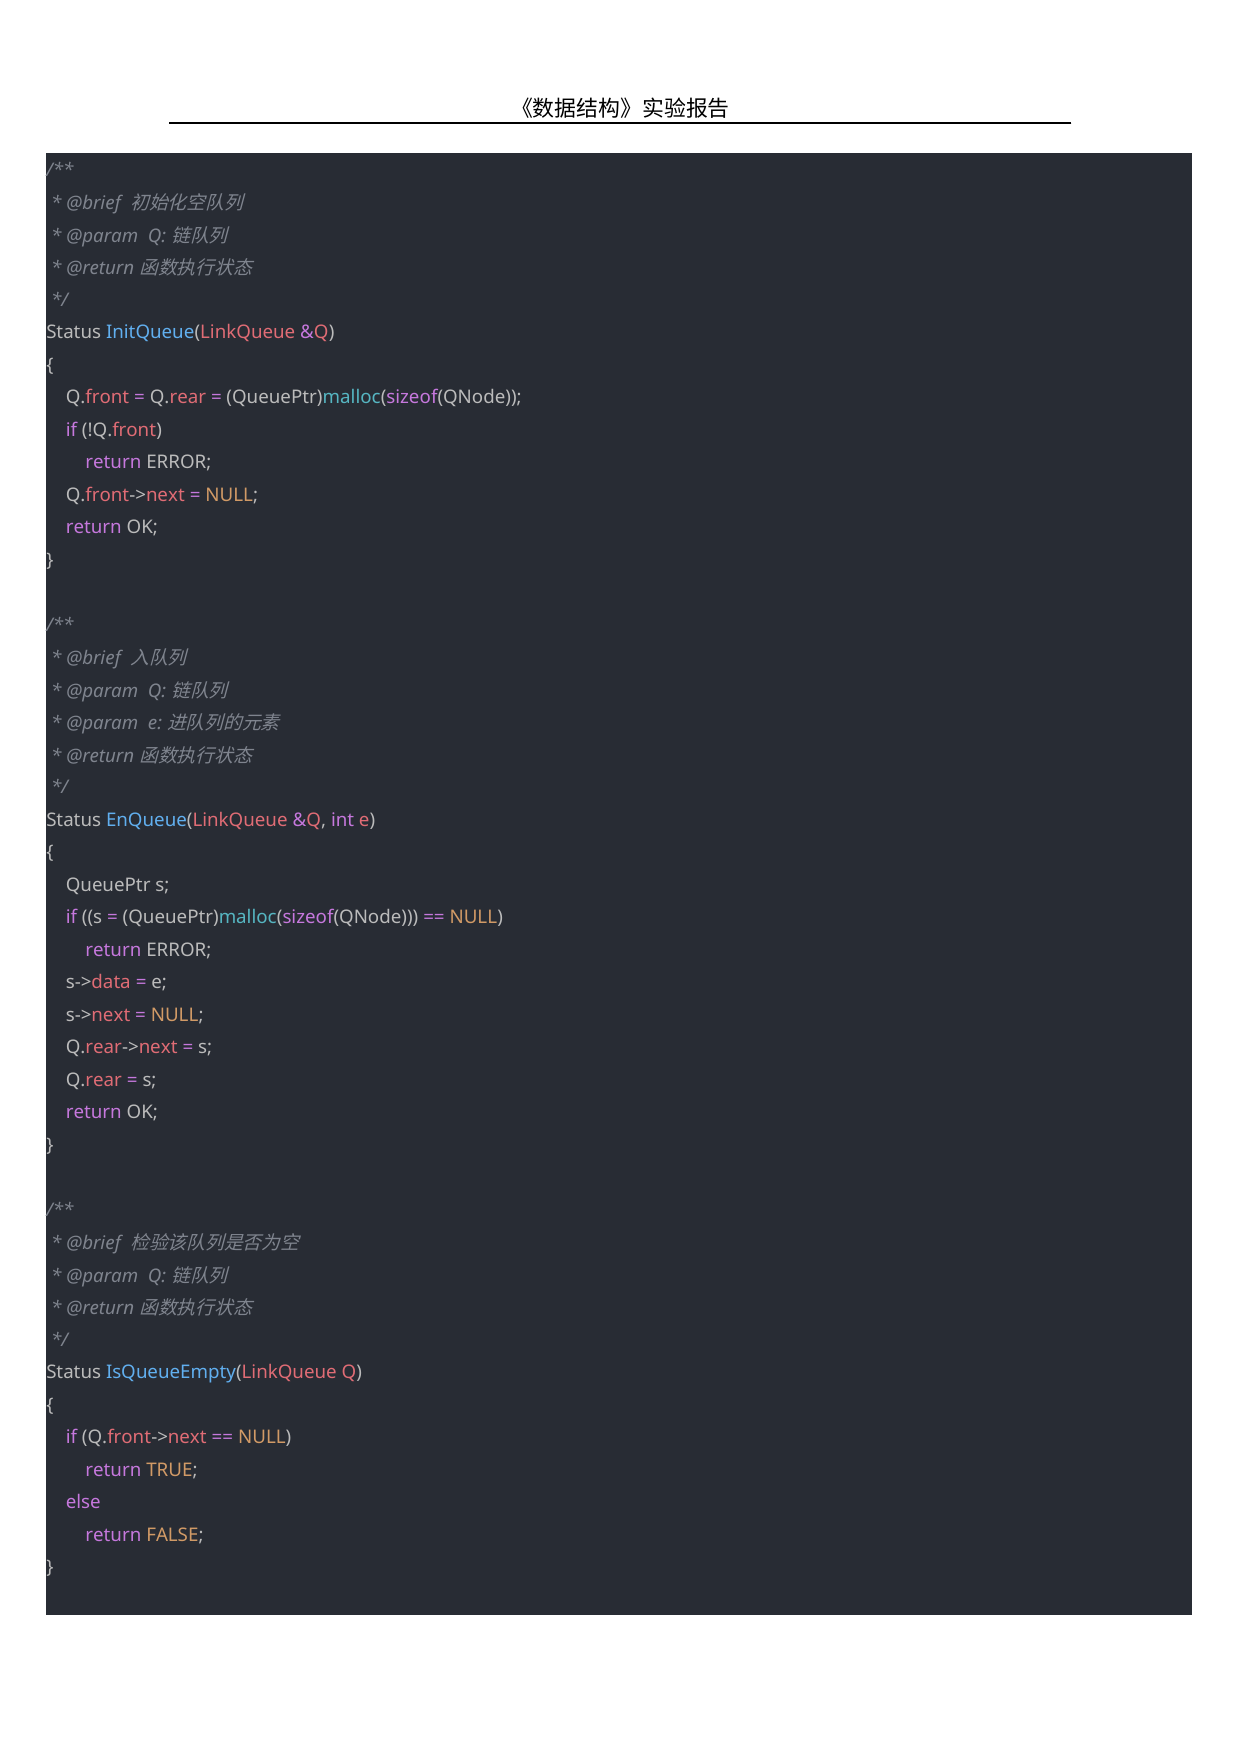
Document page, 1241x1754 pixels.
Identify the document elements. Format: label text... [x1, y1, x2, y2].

text s->data = e; [46, 965, 1192, 998]
text */ [46, 1323, 1192, 1355]
text * @return 函数执行状态 [46, 250, 1192, 283]
text return OK; [46, 510, 1192, 543]
text return FALSE; [46, 1518, 1192, 1550]
text Status InitQueue(LinkQueue &Q) [46, 315, 1192, 348]
text /** [46, 608, 1192, 640]
text } [46, 1128, 1192, 1160]
text /** [46, 153, 1192, 185]
text { [46, 1388, 1192, 1420]
text * @param Q: 链队列 [46, 673, 1192, 705]
text * @brief 入队列 [46, 640, 1192, 673]
text } [46, 543, 1192, 575]
text s->next = NULL; [46, 998, 1192, 1030]
text return OK; [46, 1095, 1192, 1128]
text Q.rear = s; [46, 1063, 1192, 1095]
text * @param e: 进队列的元素 [46, 705, 1192, 738]
text Q.front = Q.rear = (QueuePtr)malloc(sizeof(QNode)); [46, 380, 1192, 413]
text * @return 函数执行状态 [46, 738, 1192, 770]
text QueuePtr s; [46, 868, 1192, 900]
text if (Q.front->next == NULL) [46, 1420, 1192, 1453]
text if (!Q.front) [46, 413, 1192, 445]
text return ERROR; [46, 933, 1192, 965]
text */ [46, 770, 1192, 803]
text * @param Q: 链队列 [46, 1258, 1192, 1290]
text Status IsQueueEmpty(LinkQueue Q) [46, 1355, 1192, 1388]
text * @return 函数执行状态 [46, 1290, 1192, 1323]
text return ERROR; [46, 445, 1192, 478]
text * @brief 检验该队列是否为空 [46, 1225, 1192, 1258]
text Q.front->next = NULL; [46, 478, 1192, 510]
text { [46, 835, 1192, 868]
text */ [46, 283, 1192, 315]
text * @brief 初始化空队列 [46, 185, 1192, 218]
text { [46, 348, 1192, 380]
text Status EnQueue(LinkQueue &Q, int e) [46, 803, 1192, 835]
text Q.rear->next = s; [46, 1030, 1192, 1063]
text /** [46, 1193, 1192, 1225]
text * @param Q: 链队列 [46, 218, 1192, 250]
text else [46, 1485, 1192, 1518]
text return TRUE; [46, 1453, 1192, 1485]
text if ((s = (QueuePtr)malloc(sizeof(QNode))) == NULL) [46, 900, 1192, 933]
text } [46, 1550, 1192, 1583]
